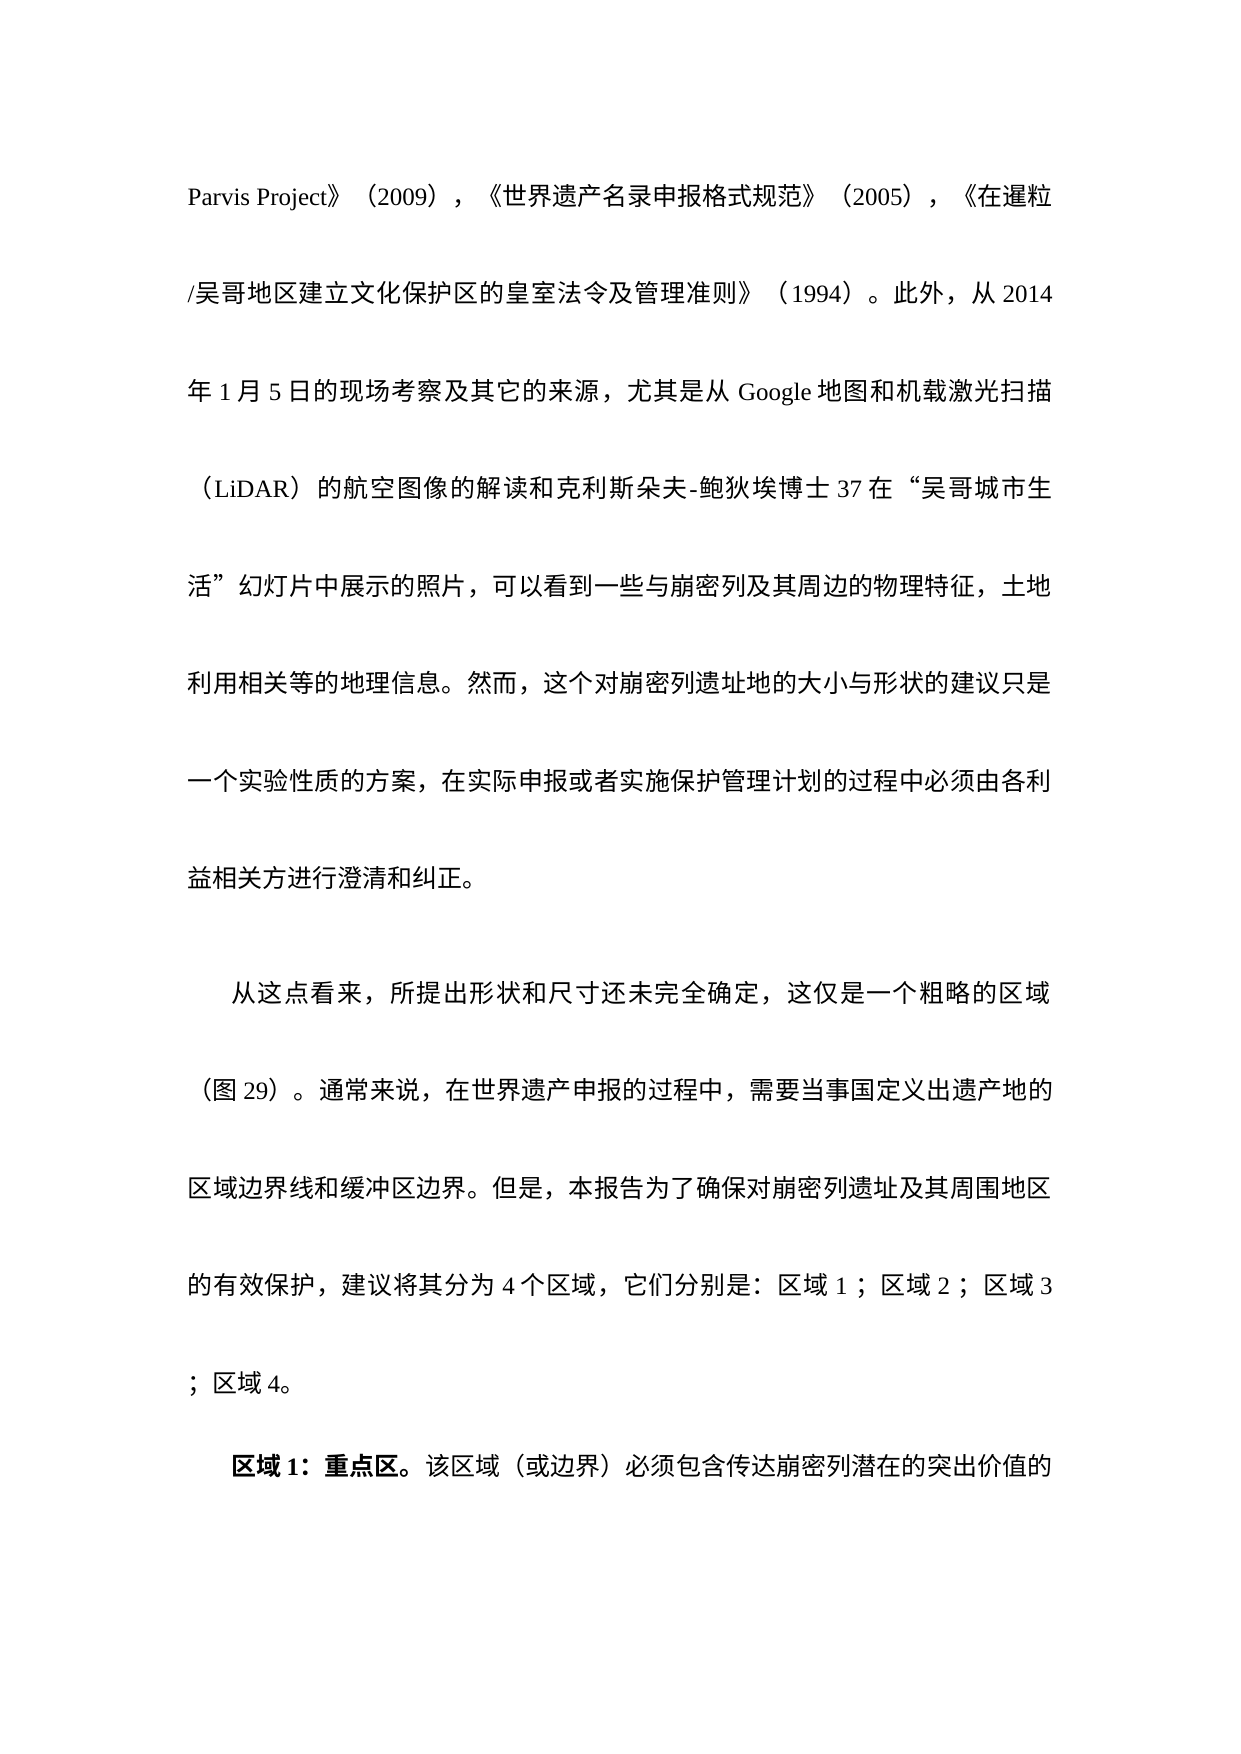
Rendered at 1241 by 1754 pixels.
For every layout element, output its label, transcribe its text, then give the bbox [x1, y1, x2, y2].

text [187, 1432, 1053, 1497]
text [187, 162, 1053, 909]
text 从这点看来，所提出形状和尺寸还未完全确定，这仅是一个粗略的区域（图29）。通常来说，在世界遗产申报的过程中，需要当事国定义出遗产地的区域边界线和缓冲区边界。但是，本报告为了确保对崩密列遗址及其周围地区的有效保护，建议将其分为4个区域，它们分别是：区域1 ；区域2 ；区域3 ；区域4。 [187, 959, 1053, 1414]
